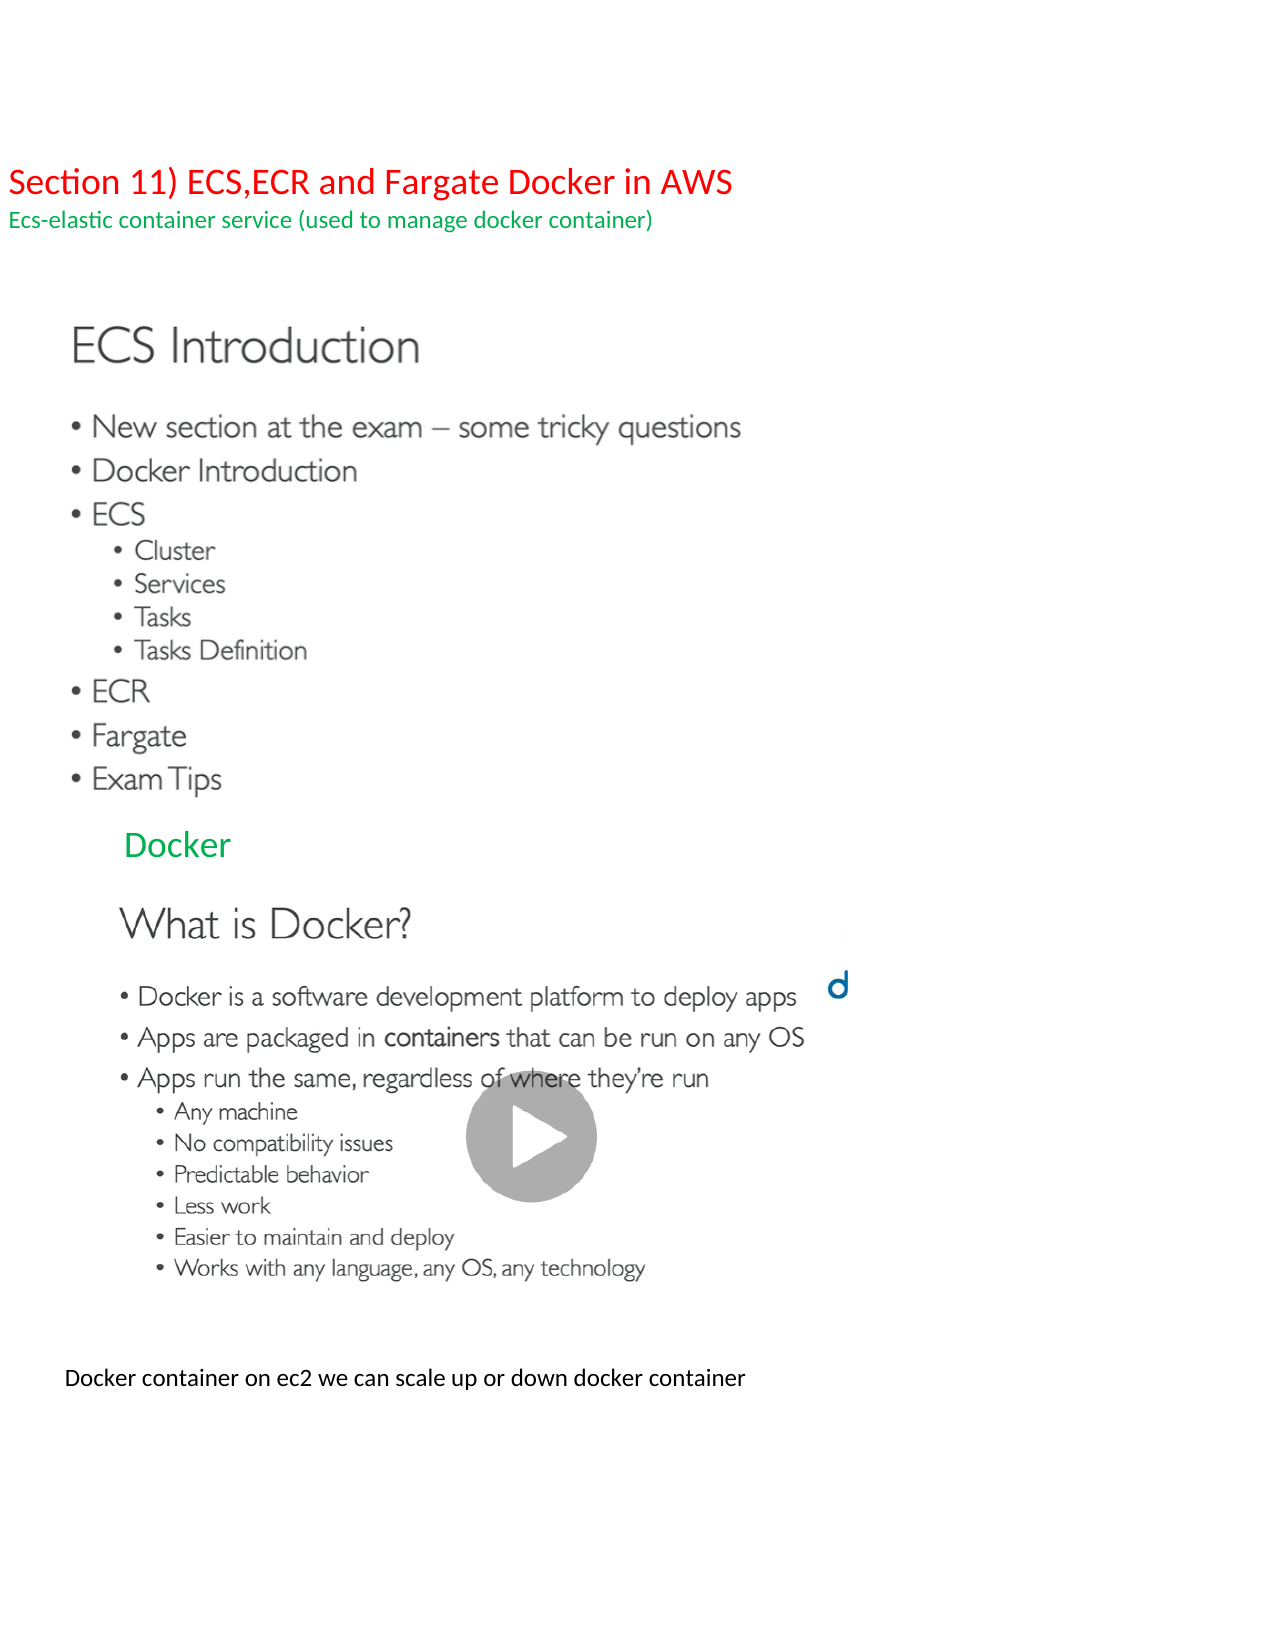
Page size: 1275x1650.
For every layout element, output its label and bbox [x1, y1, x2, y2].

picture [8, 280, 839, 822]
table_header [0, 150, 1125, 1436]
picture [64, 867, 848, 1316]
